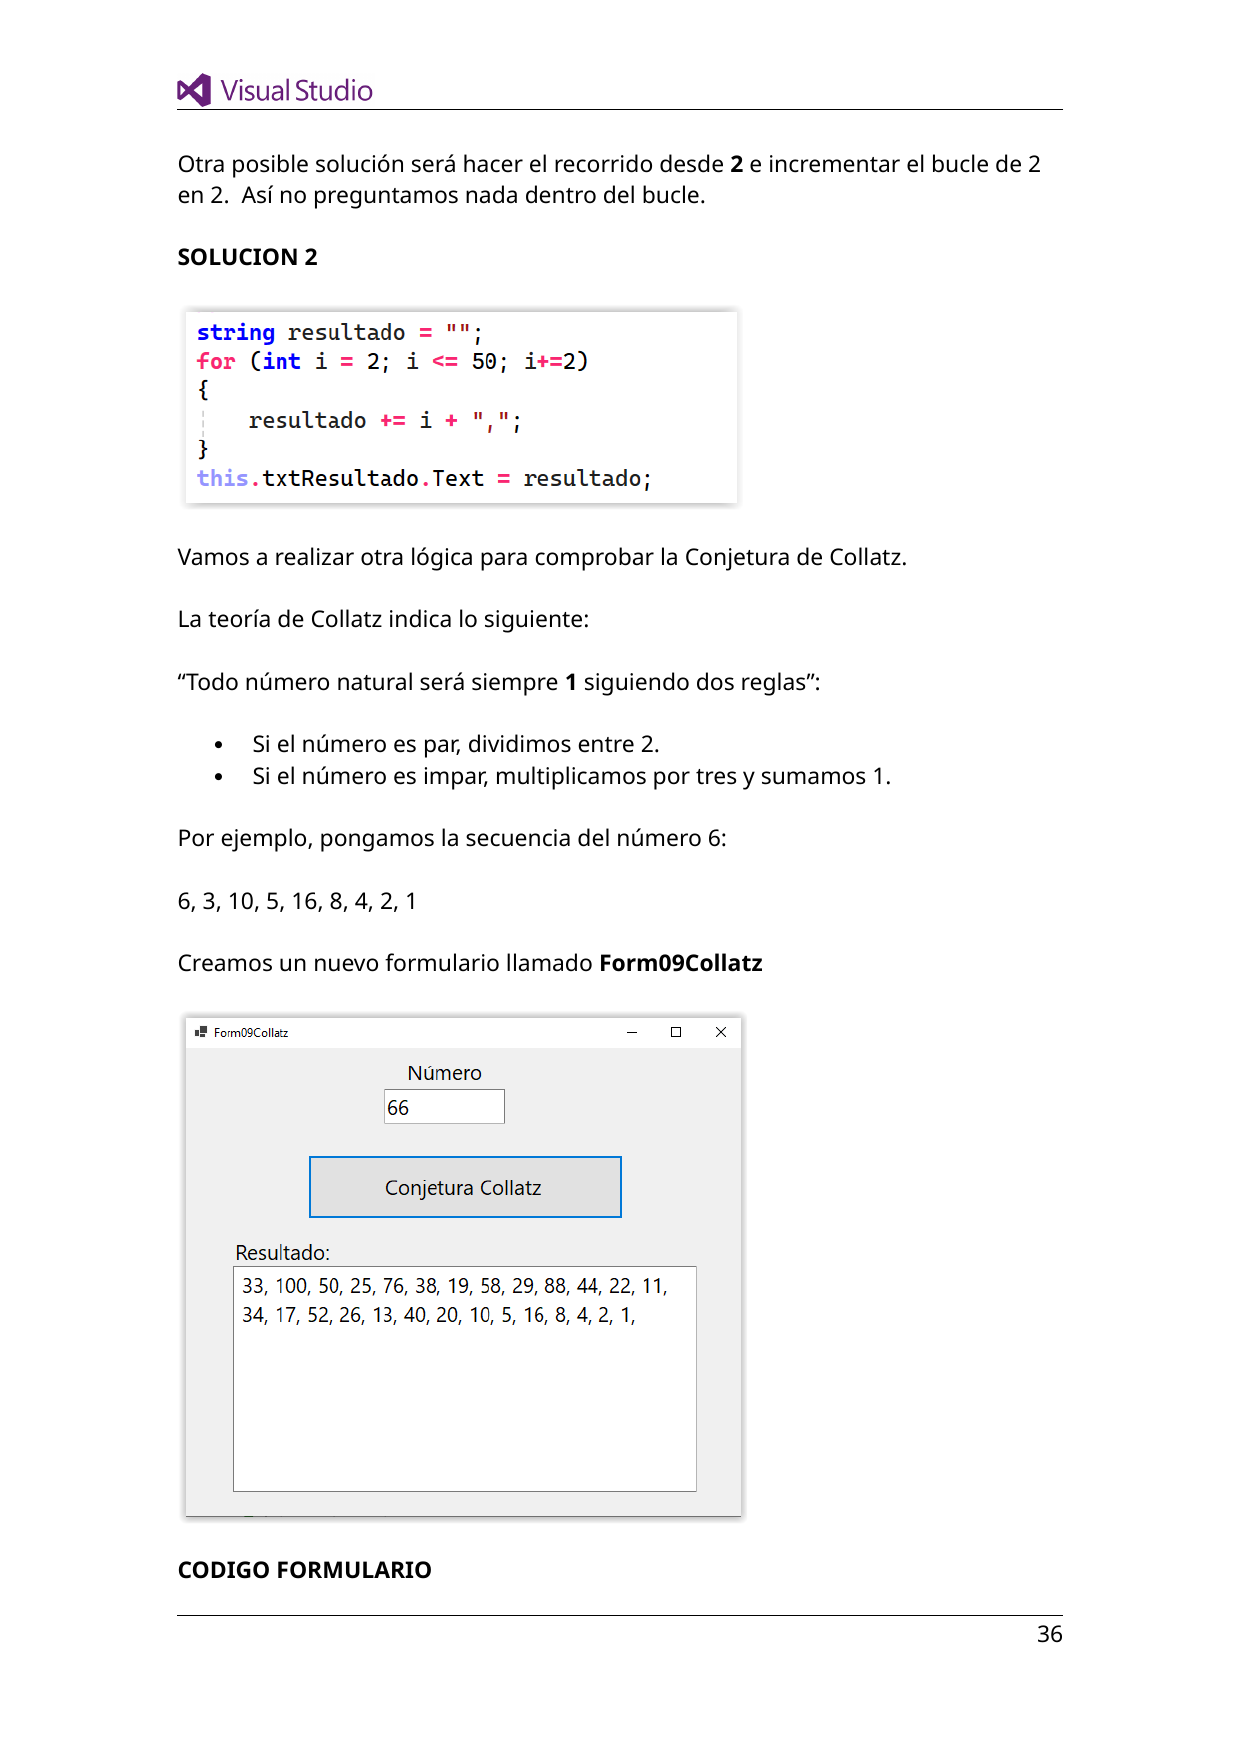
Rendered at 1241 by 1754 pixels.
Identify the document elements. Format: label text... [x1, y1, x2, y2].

list Si el número es impar, multiplicamos por tres y sumamos 1. [215, 759, 1063, 791]
text “Todo número natural será siempre 1 siguiendo dos reglas”: [177, 666, 1063, 697]
text CODIGO FORMULARIO [177, 1554, 1063, 1586]
picture [177, 1009, 748, 1524]
text Otra posible solución será hacer el recorrido desde 2 e incrementar el bucle de 2 en 2. Así no preguntamos nada dentro del bucle. [177, 148, 1063, 210]
text Creamos un nuevo formulario llamado Form09Collatz [177, 947, 1063, 978]
text Por ejemplo, pongamos la secuencia del número 6: [177, 822, 1063, 853]
text 6, 3, 10, 5, 16, 8, 4, 2, 1 [177, 884, 1063, 916]
text Vamos a realizar otra lógica para comprobar la Conjetura de Collatz. [177, 541, 1063, 572]
list Si el número es par, dividimos entre 2. [215, 728, 1063, 759]
text SOLUCION 2 [177, 241, 1063, 273]
text La teoría de Collatz indica lo siguiente: [177, 603, 1063, 634]
picture [177, 303, 744, 510]
picture [177, 73, 375, 107]
